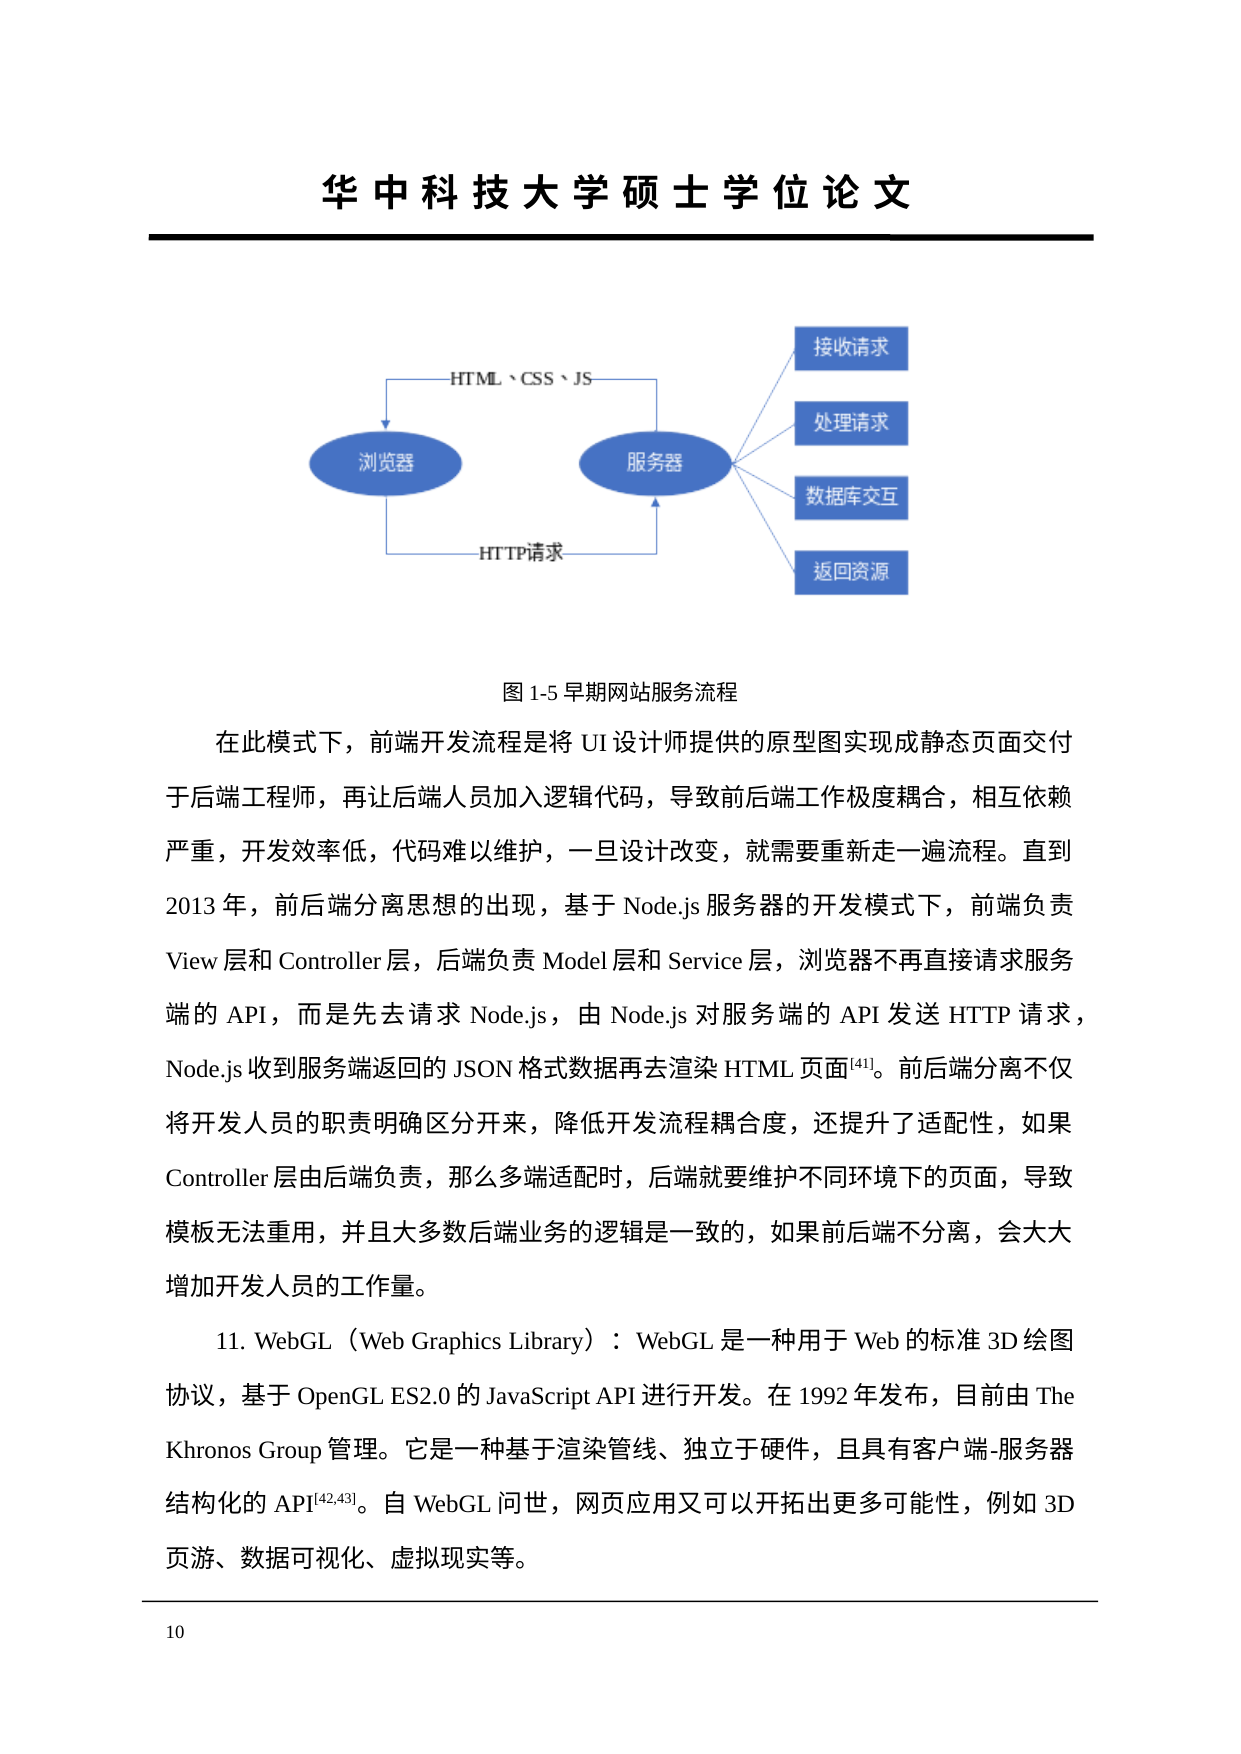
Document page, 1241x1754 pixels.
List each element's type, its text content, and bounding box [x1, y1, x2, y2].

text 图 1-5 早期网站服务流程 [165, 675, 1075, 707]
text 在此模式下，前端开发流程是将UI设计师提供的原型图实现成静态页面交付于后端工程师，再让后端人员加入逻辑代码，导致前后端工作极度耦合，相互依赖严重，开发效率低，代码难以维护，一旦设计改变，就需要重新走一遍流程。直到2013年，前后端分离思想的出现，基于Node.js服务器的开发模式下，前端负责View层和Controller层，后端负责Model层和Service层，浏览器不再直接请求服务端的API，而是先去请求Node.js，由Node.js对服务端的API发送HTTP请求，Node.js收到服务端返回的JSON格式数据再去渲染HTML页面[41]。前后端分离不仅将开发人员的职责明确区分开来，降低开发流程耦合度，还提升了适配性，如果Controller层由后端负责，那么多端适配时，后端就要维护不同环境下的页面，导致模板无法重用，并且大多数后端业务的逻辑是一致的，如果前后端不分离，会大大增加开发人员的工作量。 [165, 723, 1075, 1303]
list WebGL（Web Graphics Library）：WebGL是一种用于Web的标准3D绘图协议，基于OpenGL ES2.0的JavaScript API进行开发。在1992年发布，目前由The Khronos Group管理。它是一种基于渲染管线、独立于硬件，且具有客户端-服务器结构化的API[42,43]。自WebGL问世，网页应用又可以开拓出更多可能性，例如3D页游、数据可视化、虚拟现实等。 [165, 1321, 1075, 1574]
